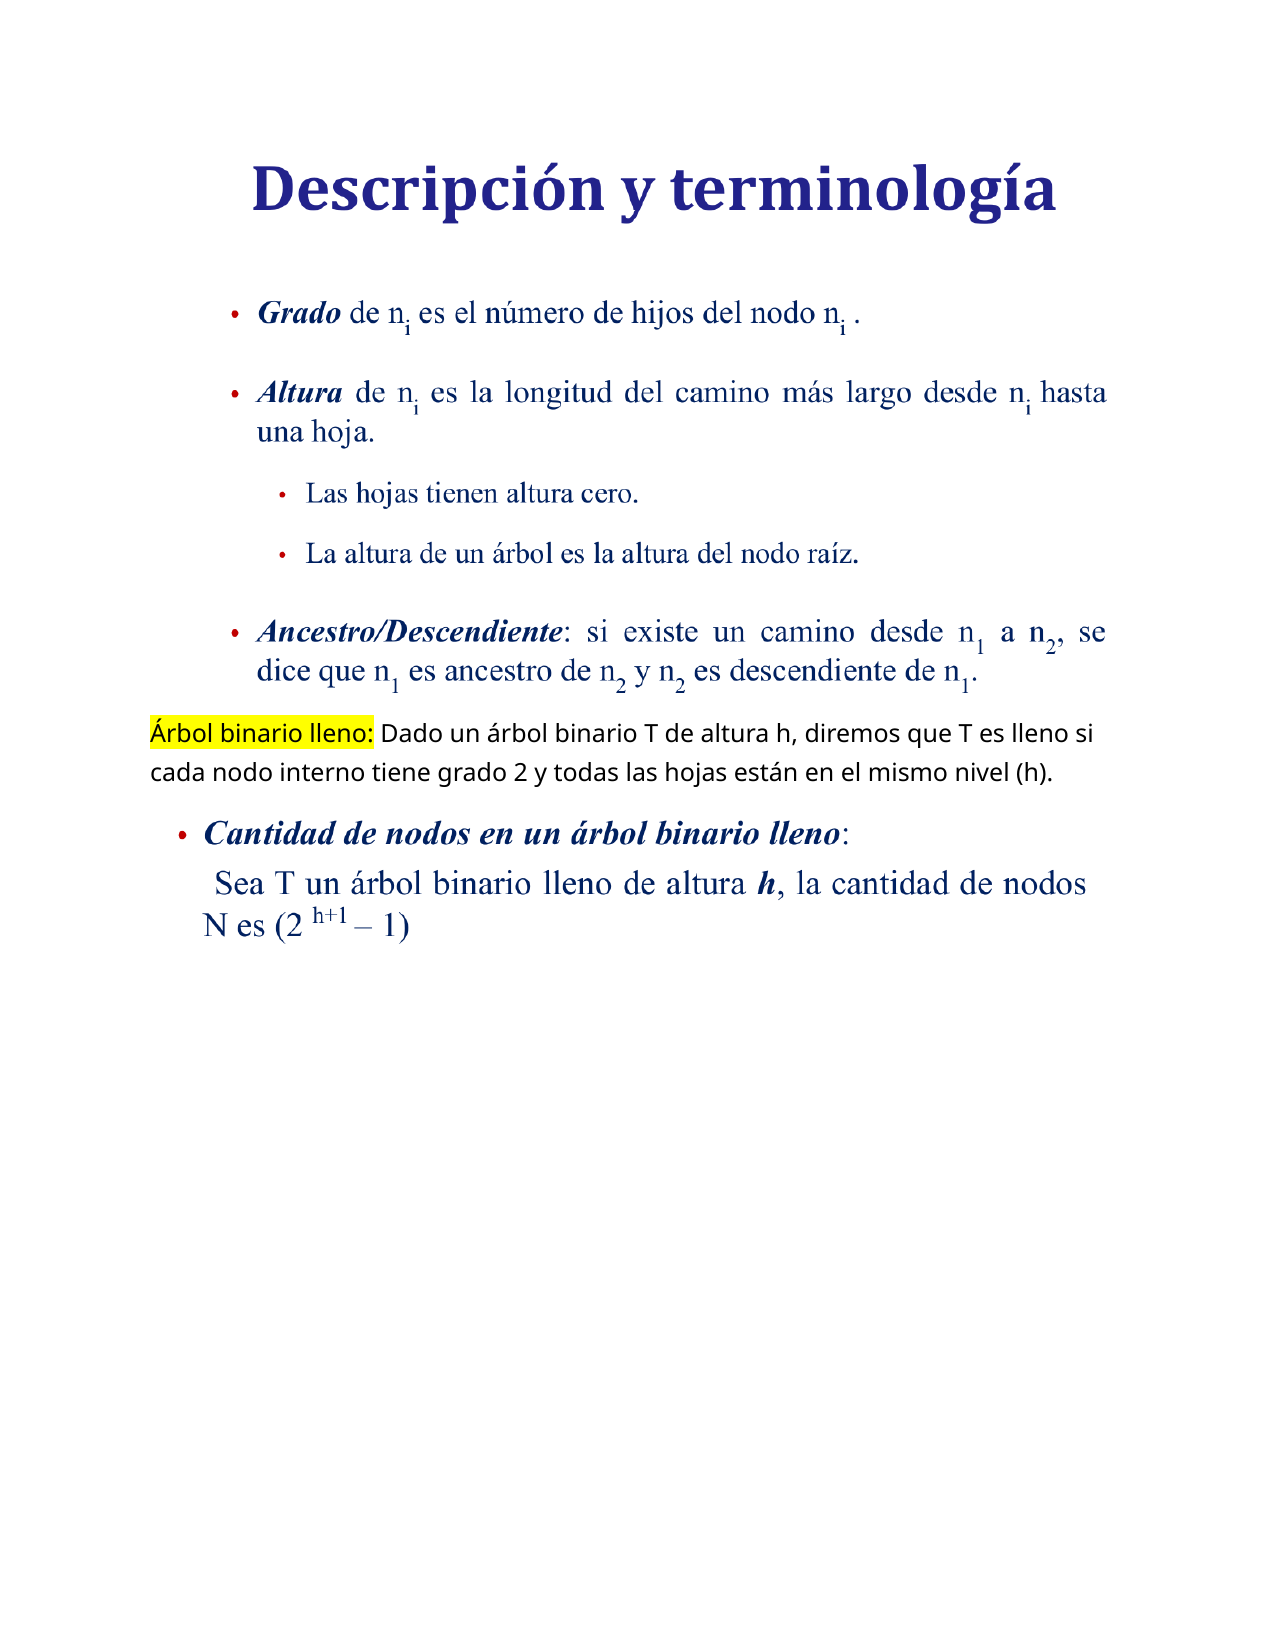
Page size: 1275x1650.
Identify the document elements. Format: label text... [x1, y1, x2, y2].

picture [150, 150, 1125, 694]
text Árbol binario lleno: Dado un árbol binario T de altura h, diremos que T es lleno si cada nodo interno tiene grado 2 y todas las hojas están en el mismo nivel (h). [150, 715, 1125, 788]
picture [150, 810, 1125, 944]
